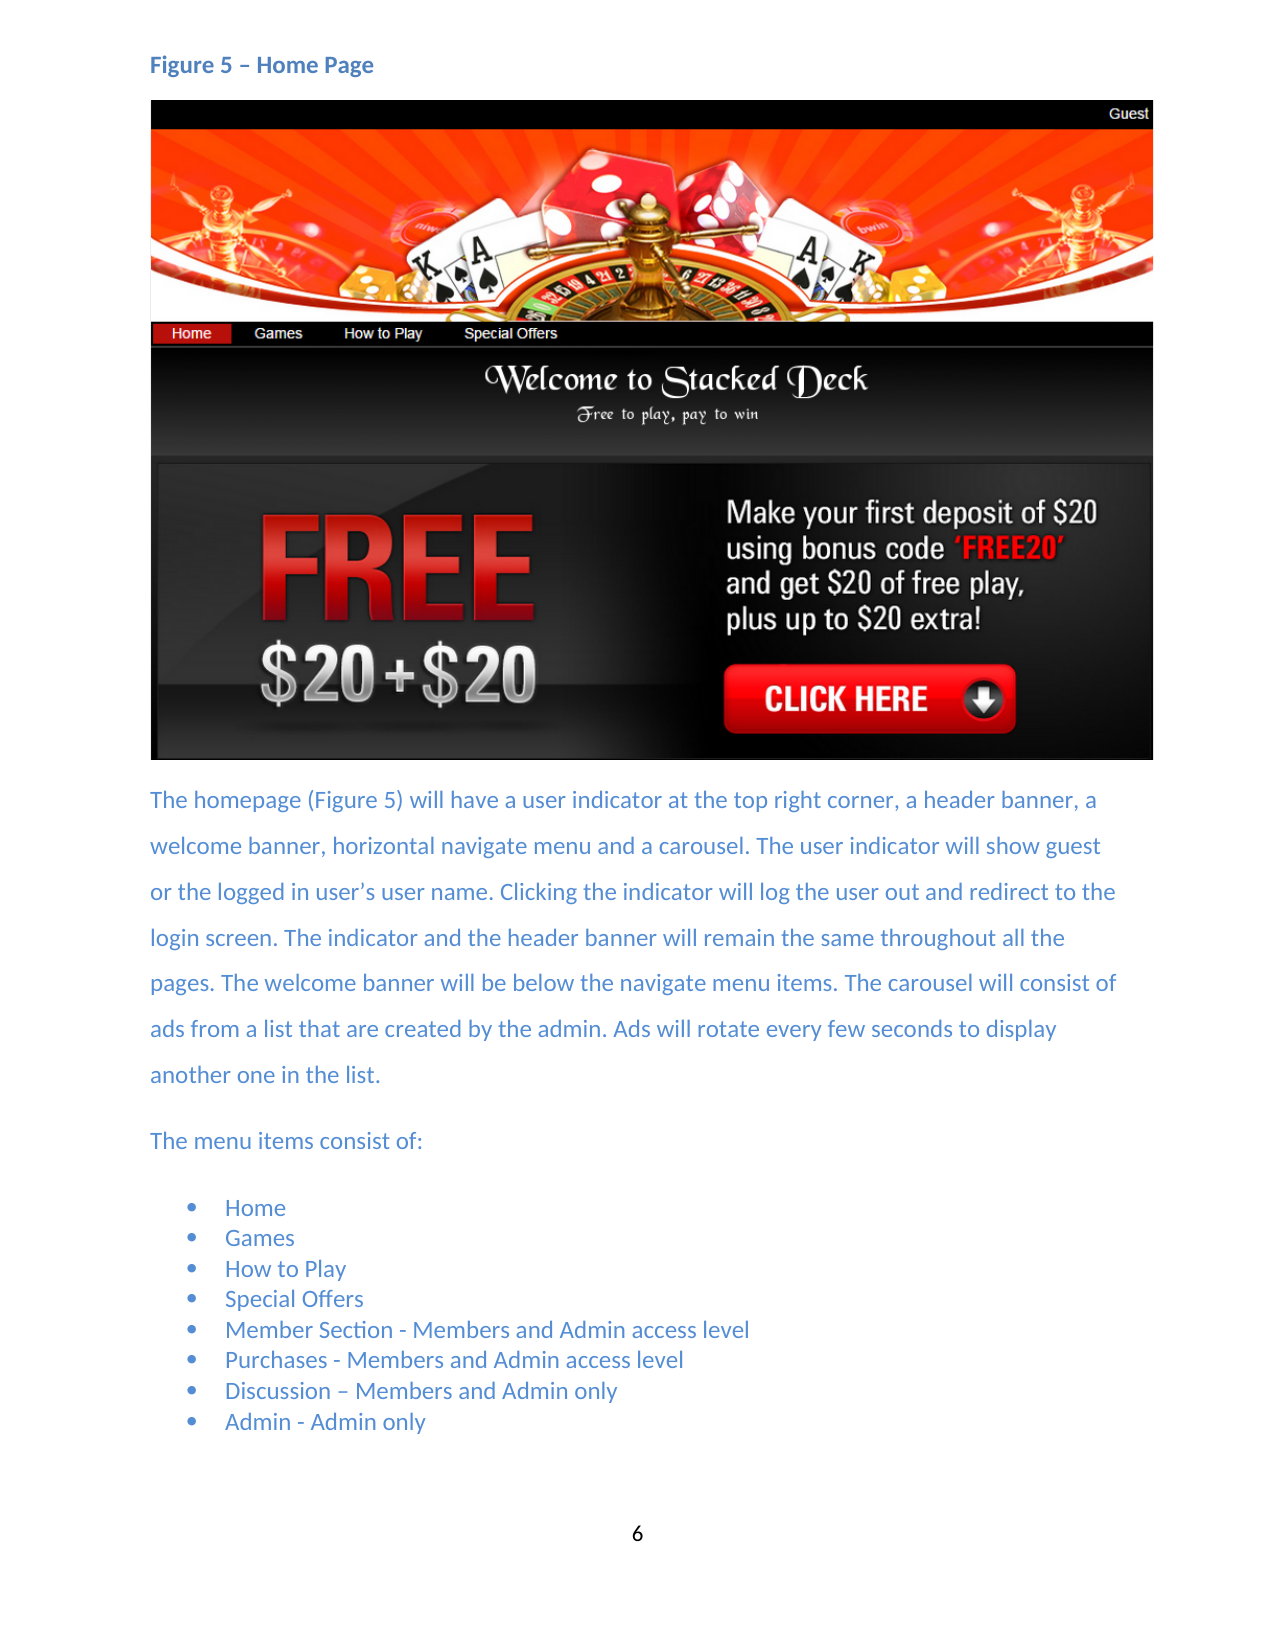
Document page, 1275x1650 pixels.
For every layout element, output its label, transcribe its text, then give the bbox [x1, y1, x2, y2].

picture [150, 100, 1154, 760]
list Discussion – Members and Admin only [187, 1375, 1125, 1406]
list How to Play [187, 1253, 1125, 1284]
list Home [187, 1192, 1125, 1223]
text The homepage (Figure 5) will have a user indicator at the top right corner, a header banner, a welcome banner, horizontal navigate menu and a carousel. The user indicator will show guest or the logged in user’s user name. Clicking the indicator will log the user out and redirect to the login screen. The indicator and the header banner will remain the same throughout all the pages. The welcome banner will be below the navigate menu items. The carousel will consist of ads from a list that are created by the admin. Ads will rotate every few seconds to display another one in the list. [150, 784, 1125, 1089]
list Purchases - Members and Admin access level [187, 1345, 1125, 1375]
list Member Section - Members and Admin access level [187, 1314, 1125, 1345]
text Figure 5 – Home Page [150, 49, 1125, 80]
list Special Offers [187, 1284, 1125, 1314]
text The menu items consist of: [150, 1126, 1125, 1156]
list Admin - Admin only [187, 1406, 1125, 1436]
list Games [187, 1223, 1125, 1253]
